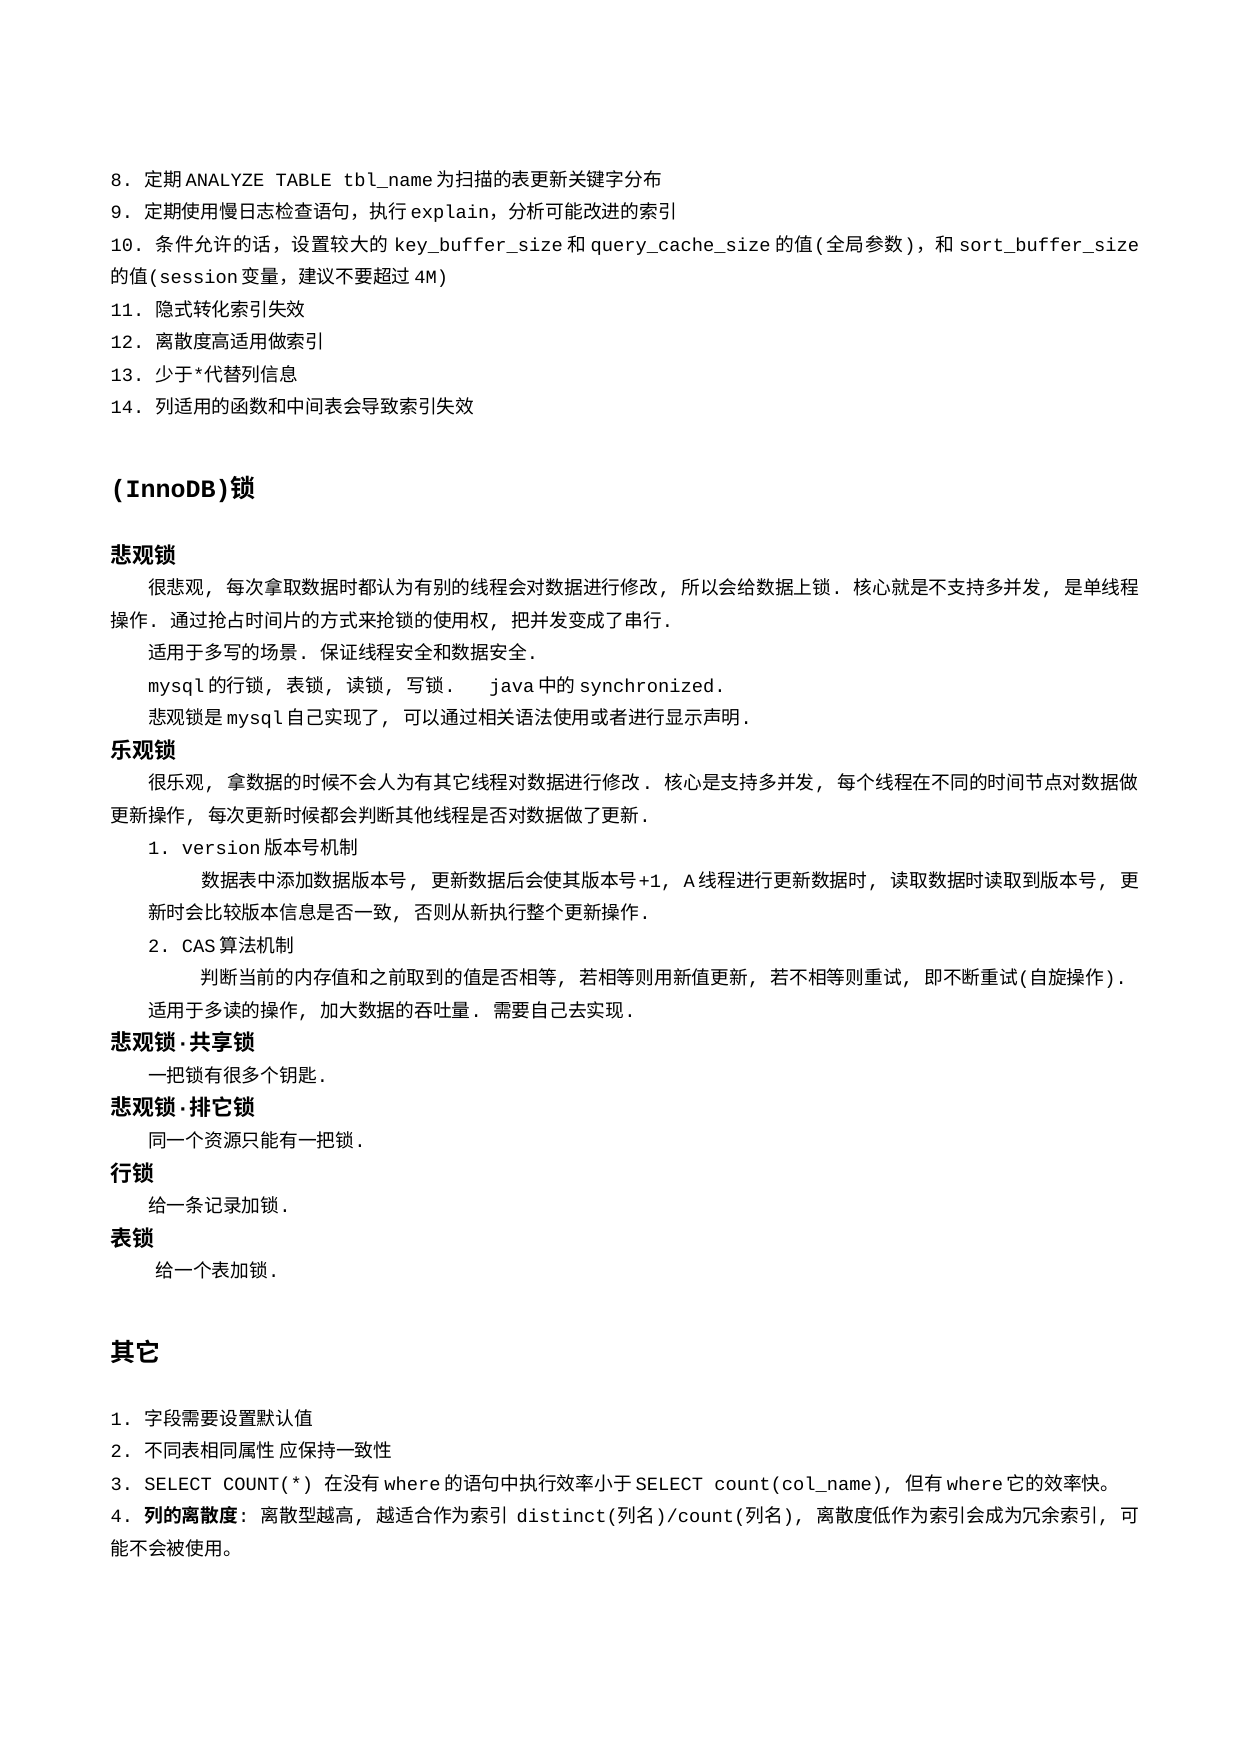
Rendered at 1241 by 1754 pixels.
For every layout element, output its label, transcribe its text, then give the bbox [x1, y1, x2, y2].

list CAS算法机制 [110, 928, 1139, 960]
list 列适用的函数和中间表会导致索引失效 [110, 389, 1139, 422]
text 一把锁有很多个钥匙. [110, 1058, 1139, 1090]
list 给一条记录加锁. [110, 1188, 1139, 1220]
list 适用于多读的操作, 加大数据的吞吐量. 需要自己去实现. [110, 993, 1139, 1025]
list 离散度高适用做索引 [110, 324, 1139, 357]
list 定期ANALYZE TABLE tbl_name为扫描的表更新关键字分布 [110, 162, 1139, 194]
subtitle 悲观锁·共享锁 [110, 1025, 1139, 1058]
text mysql的行锁, 表锁, 读锁, 写锁. java中的synchronized. [110, 668, 1139, 700]
list 隐式转化索引失效 [110, 292, 1139, 324]
list 不同表相同属性 应保持一致性 [110, 1433, 1139, 1466]
subtitle 其它 [110, 1318, 1139, 1383]
list 字段需要设置默认值 [110, 1401, 1139, 1433]
text 很乐观, 拿数据的时候不会人为有其它线程对数据进行修改. 核心是支持多并发, 每个线程在不同的时间节点对数据做更新操作, 每次更新时候都会判断其他线程是否对数据做了更新. [110, 765, 1139, 830]
list 同一个资源只能有一把锁. [110, 1123, 1139, 1155]
text 悲观锁是mysql自己实现了, 可以通过相关语法使用或者进行显示声明. [110, 700, 1139, 733]
list 条件允许的话，设置较大的key_buffer_size和query_cache_size的值(全局参数)，和sort_buffer_size的值(session变量，建议不要超过4M) [110, 227, 1139, 292]
subtitle 表锁 [110, 1220, 1139, 1253]
list 判断当前的内存值和之前取到的值是否相等, 若相等则用新值更新, 若不相等则重试, 即不断重试(自旋操作). [110, 960, 1139, 993]
subtitle (InnoDB)锁 [110, 454, 1139, 519]
subtitle 行锁 [110, 1155, 1139, 1188]
list 定期使用慢日志检查语句，执行explain，分析可能改进的索引 [110, 194, 1139, 227]
list version版本号机制 [110, 830, 1139, 863]
list 列的离散度: 离散型越高, 越适合作为索引 distinct(列名)/count(列名), 离散度低作为索引会成为冗余索引, 可能不会被使用。 [110, 1498, 1139, 1563]
list 少于*代替列信息 [110, 357, 1139, 389]
subtitle 悲观锁·排它锁 [110, 1090, 1139, 1123]
subtitle 悲观锁 [110, 538, 1139, 570]
text 适用于多写的场景. 保证线程安全和数据安全. [110, 635, 1139, 668]
list SELECT COUNT(*) 在没有where的语句中执行效率小于SELECT count(col_name), 但有where它的效率快。 [110, 1466, 1139, 1498]
subtitle 乐观锁 [110, 733, 1139, 765]
list 给一个表加锁. [110, 1253, 1139, 1285]
text 很悲观, 每次拿取数据时都认为有别的线程会对数据进行修改, 所以会给数据上锁. 核心就是不支持多并发, 是单线程操作. 通过抢占时间片的方式来抢锁的使用权, 把并发变成了串行. [110, 570, 1139, 635]
list 数据表中添加数据版本号, 更新数据后会使其版本号+1, A线程进行更新数据时, 读取数据时读取到版本号, 更新时会比较版本信息是否一致, 否则从新执行整个更新操作. [110, 863, 1139, 928]
